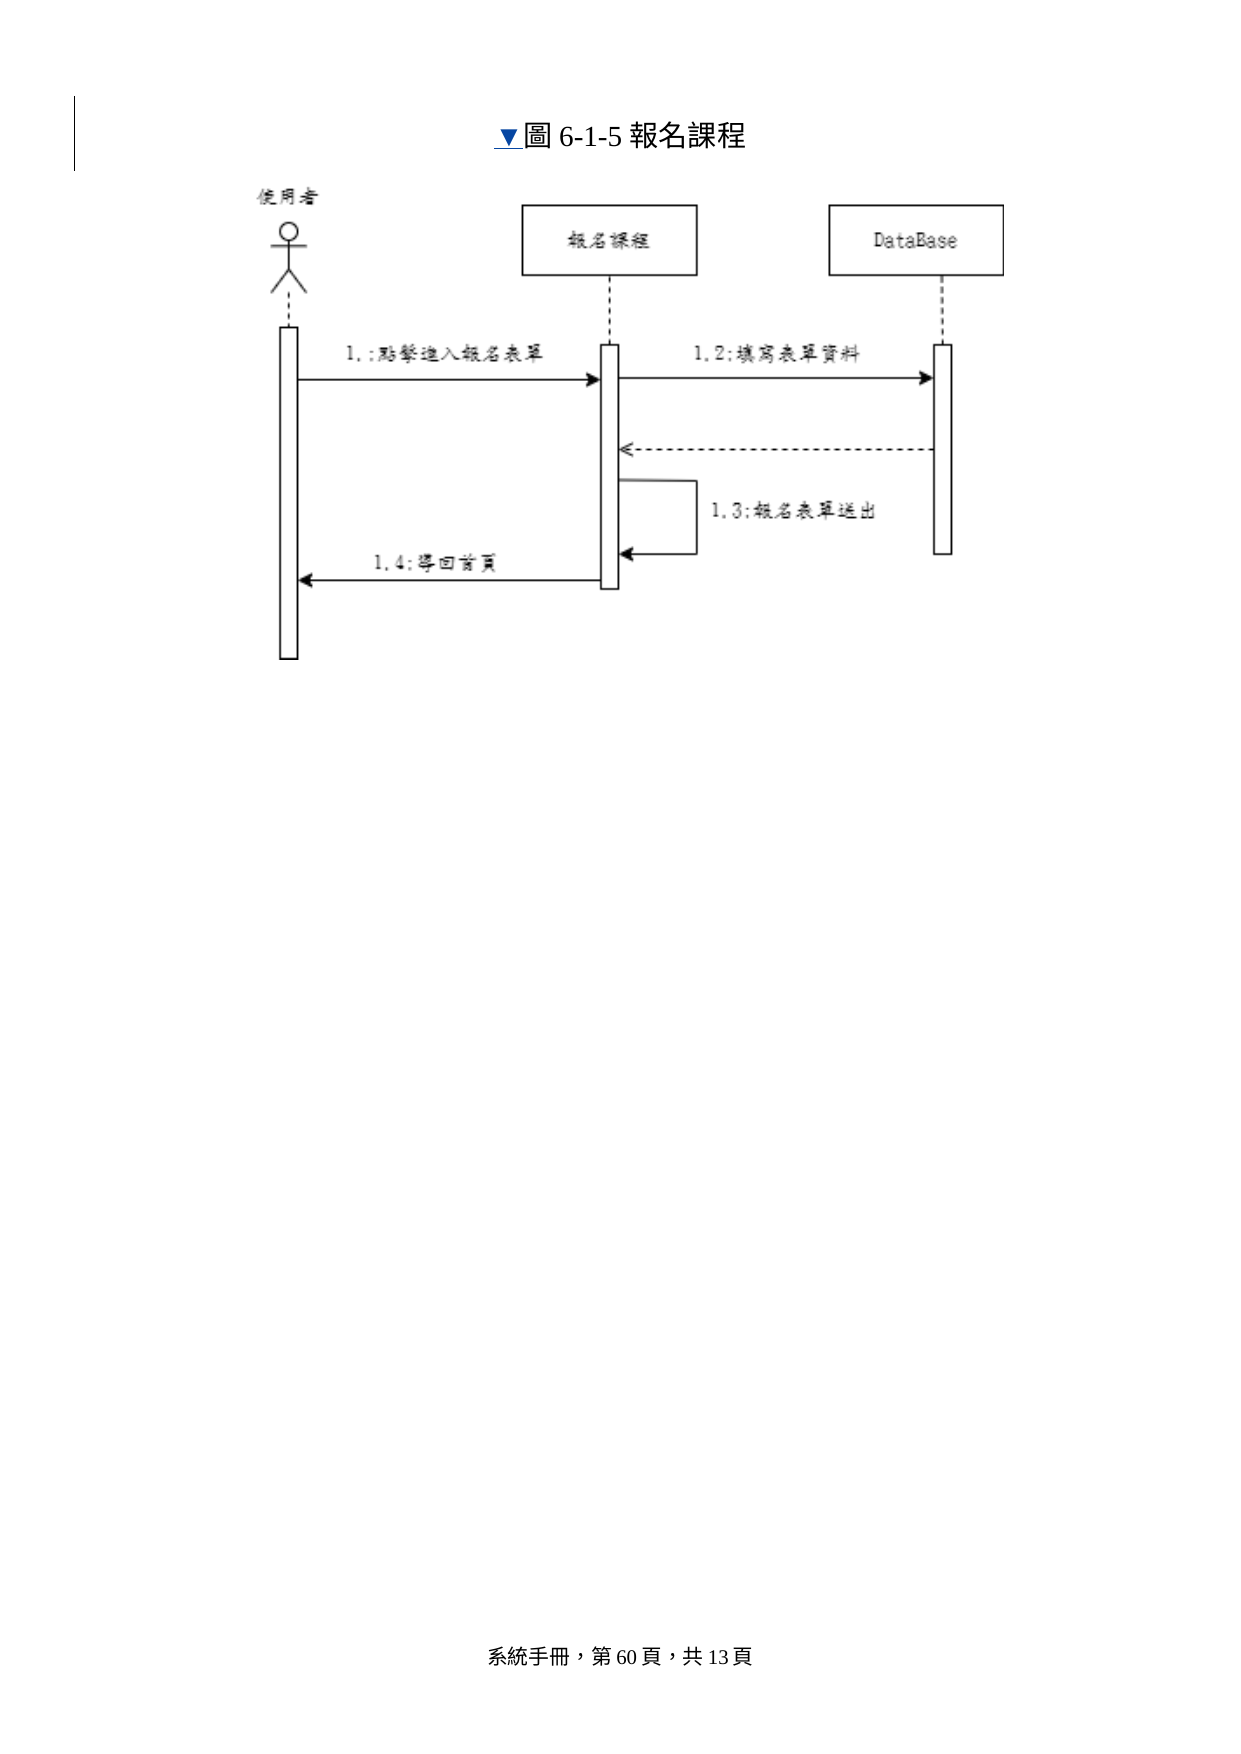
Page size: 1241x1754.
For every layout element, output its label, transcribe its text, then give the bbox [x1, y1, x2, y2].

picture [236, 170, 1004, 660]
text 圖 6-1-5 報名課程 [89, 96, 1152, 171]
